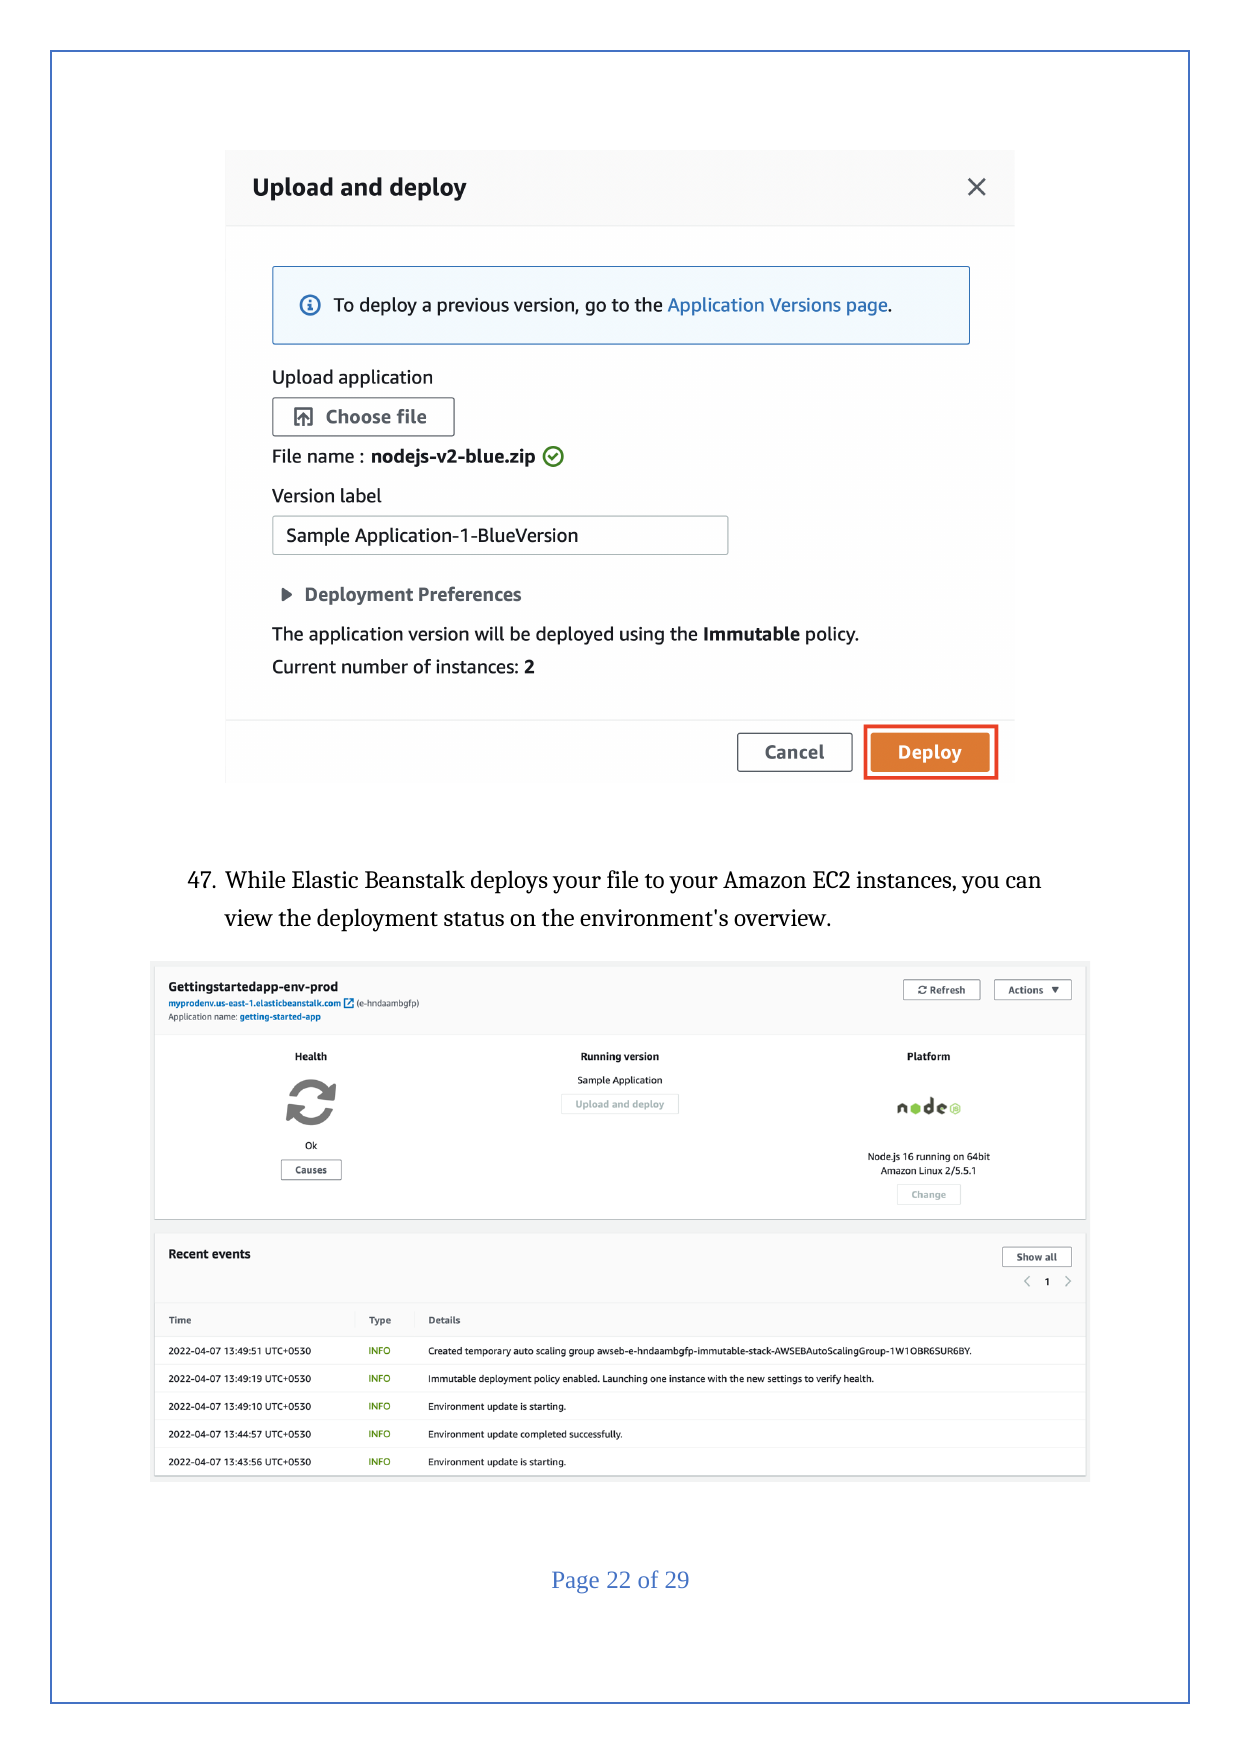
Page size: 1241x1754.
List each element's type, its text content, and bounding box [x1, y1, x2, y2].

list While Elastic Beanstalk deploys your file to your Amazon EC2 instances, you can view the deployment status on the environment's overview. [187, 858, 1090, 933]
picture [150, 961, 1091, 1482]
picture [225, 150, 1015, 783]
